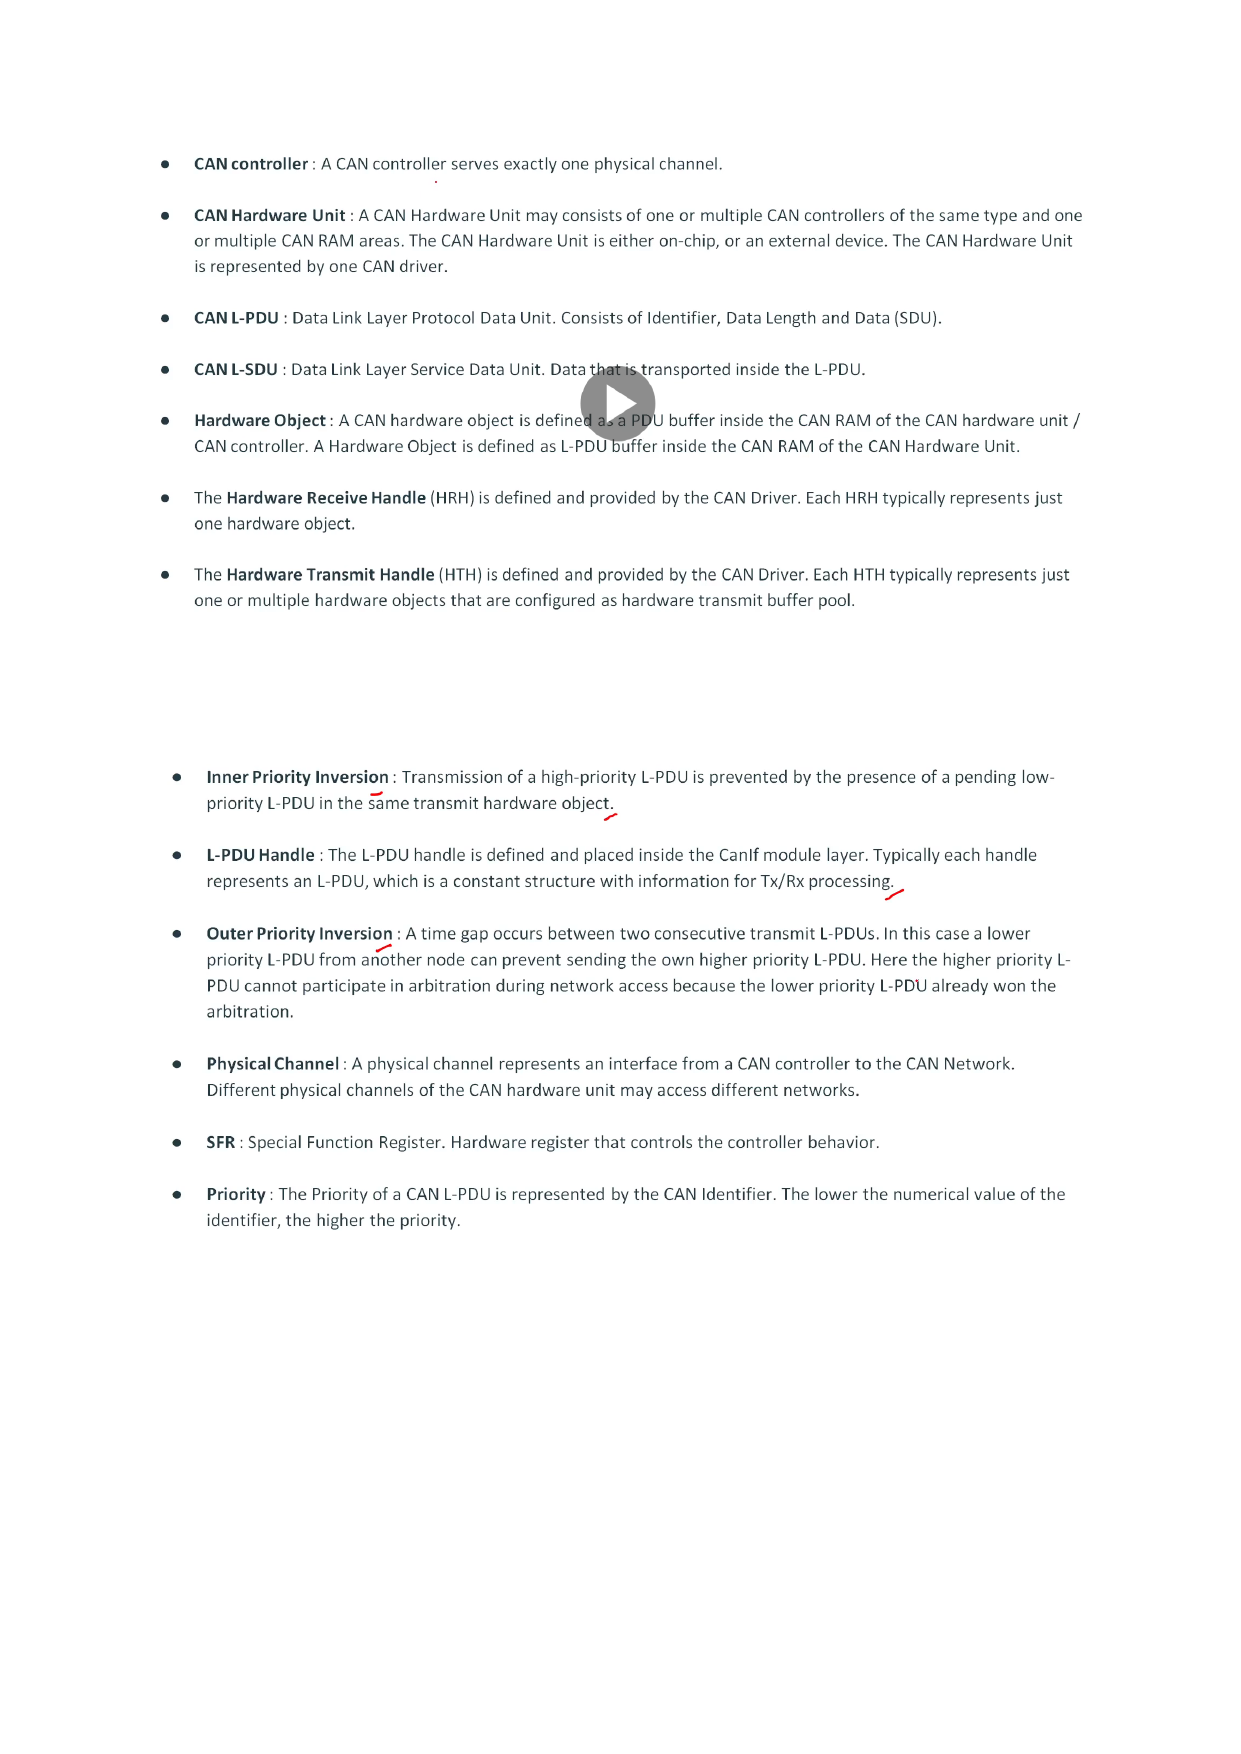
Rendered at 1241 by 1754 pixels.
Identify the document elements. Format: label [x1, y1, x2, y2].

picture [150, 150, 1091, 616]
picture [150, 758, 1091, 1232]
